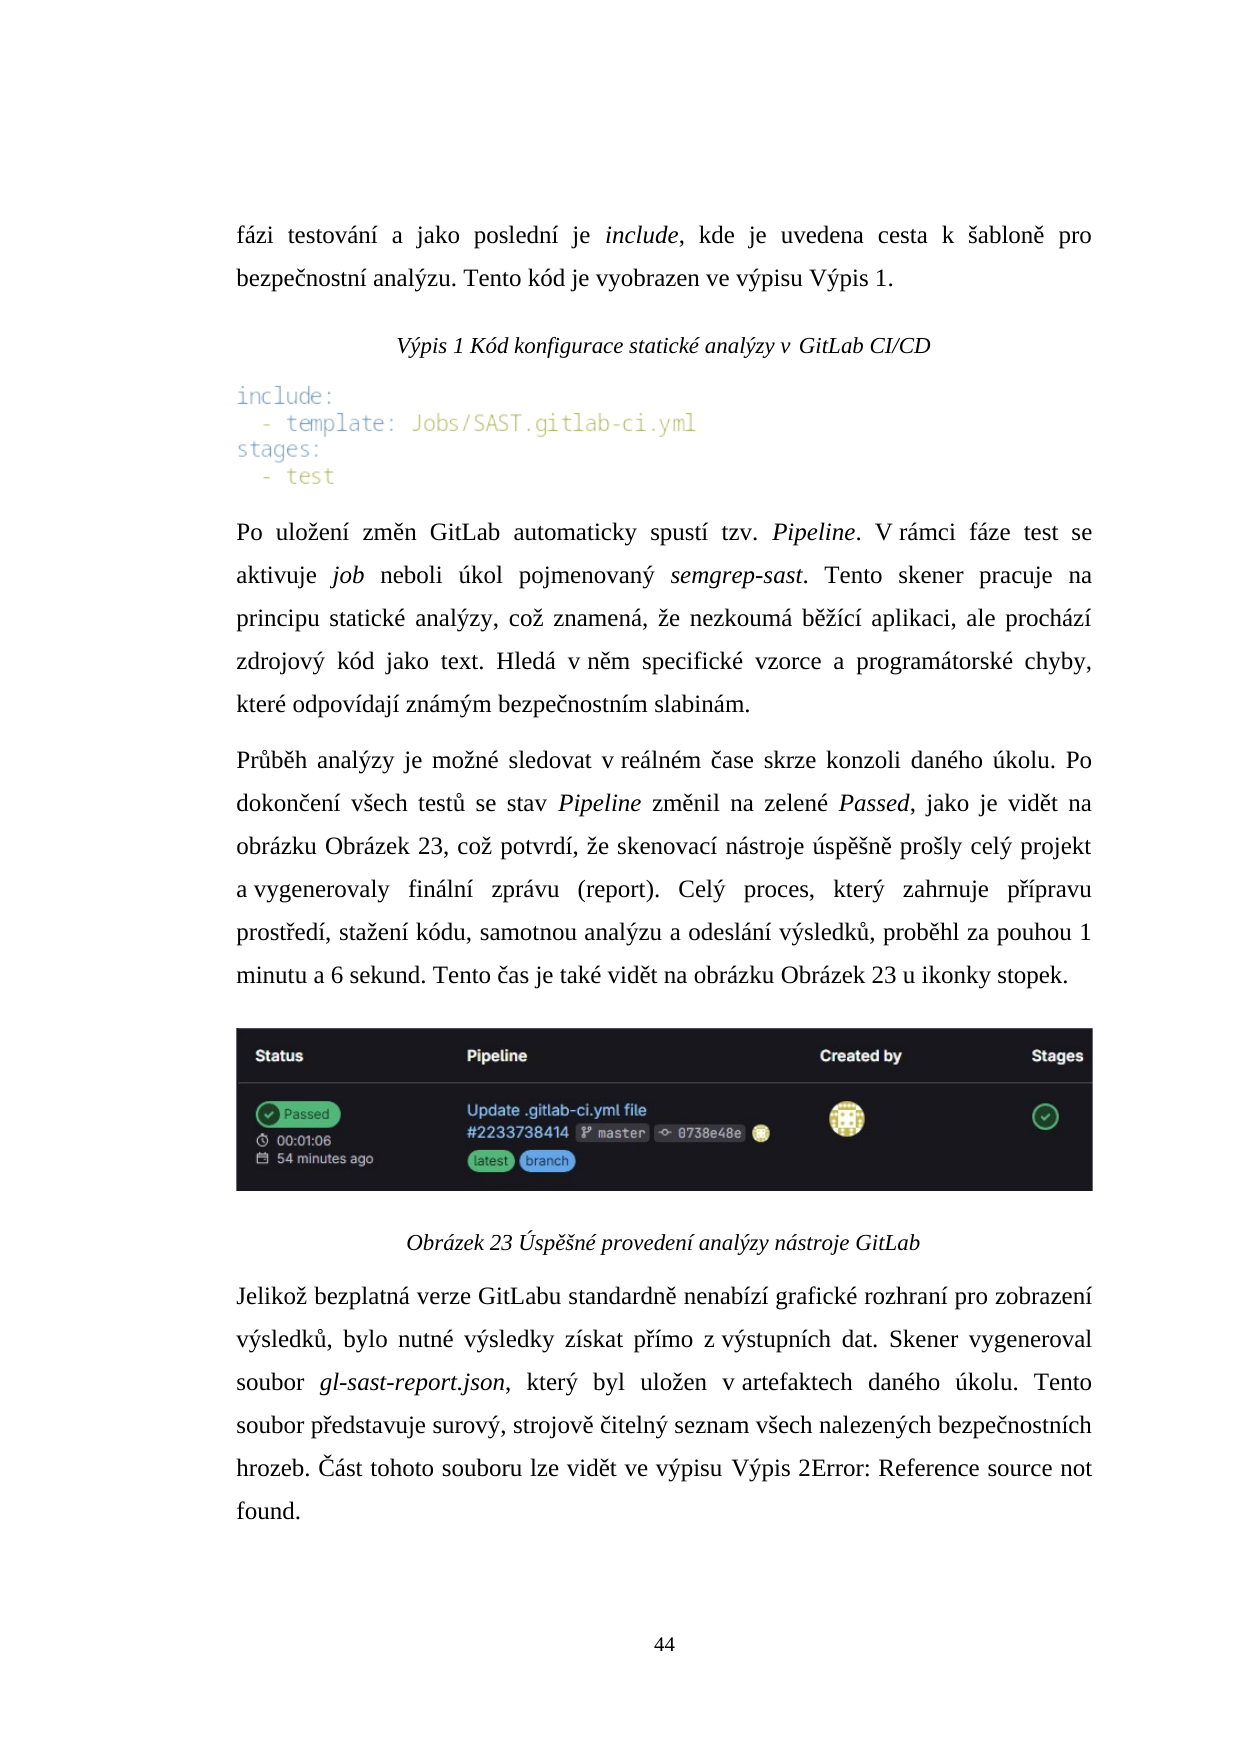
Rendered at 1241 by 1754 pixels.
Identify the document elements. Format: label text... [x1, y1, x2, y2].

picture [236, 1028, 1093, 1191]
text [236, 220, 1092, 292]
text Výpis Kód konfigurace statické analýzy v GitLab CI/CD [236, 332, 1092, 358]
text Průběh analýzy je možné sledovat v reálném čase skrze konzoli daného úkolu. Po dokončení všech testů se stav Pipeline změnil na zelené Passed, jako je vidět na obrázku 23, což potvrdí, že skenovací nástroje úspěšně prošly celý projekt a vygenerovaly finální zprávu (report). Celý proces, který zahrnuje přípravu prostředí, stažení kódu, samotnou analýzu a odeslání výsledků, proběhl za pouhou 1 minutu a 6 sekund. Tento čas je také vidět na obrázku Obrázek 23 u ikonky stopek. [236, 745, 1092, 989]
text Obrázek 23 Úspěšné provedení analýzy nástroje GitLab [236, 1229, 1092, 1255]
text Po uložení změn GitLab automaticky spustí tzv. Pipeline. V rámci fáze test se aktivuje job neboli úkol pojmenovaný semgrep-sast. Tento skener pracuje na principu statické analýzy, což znamená, že nezkoumá běžící aplikaci, ale prochází zdrojový kód jako text. Hledá v něm specifické vzorce a programátorské chyby, které odpovídají známým bezpečnostním slabinám. [236, 517, 1092, 718]
